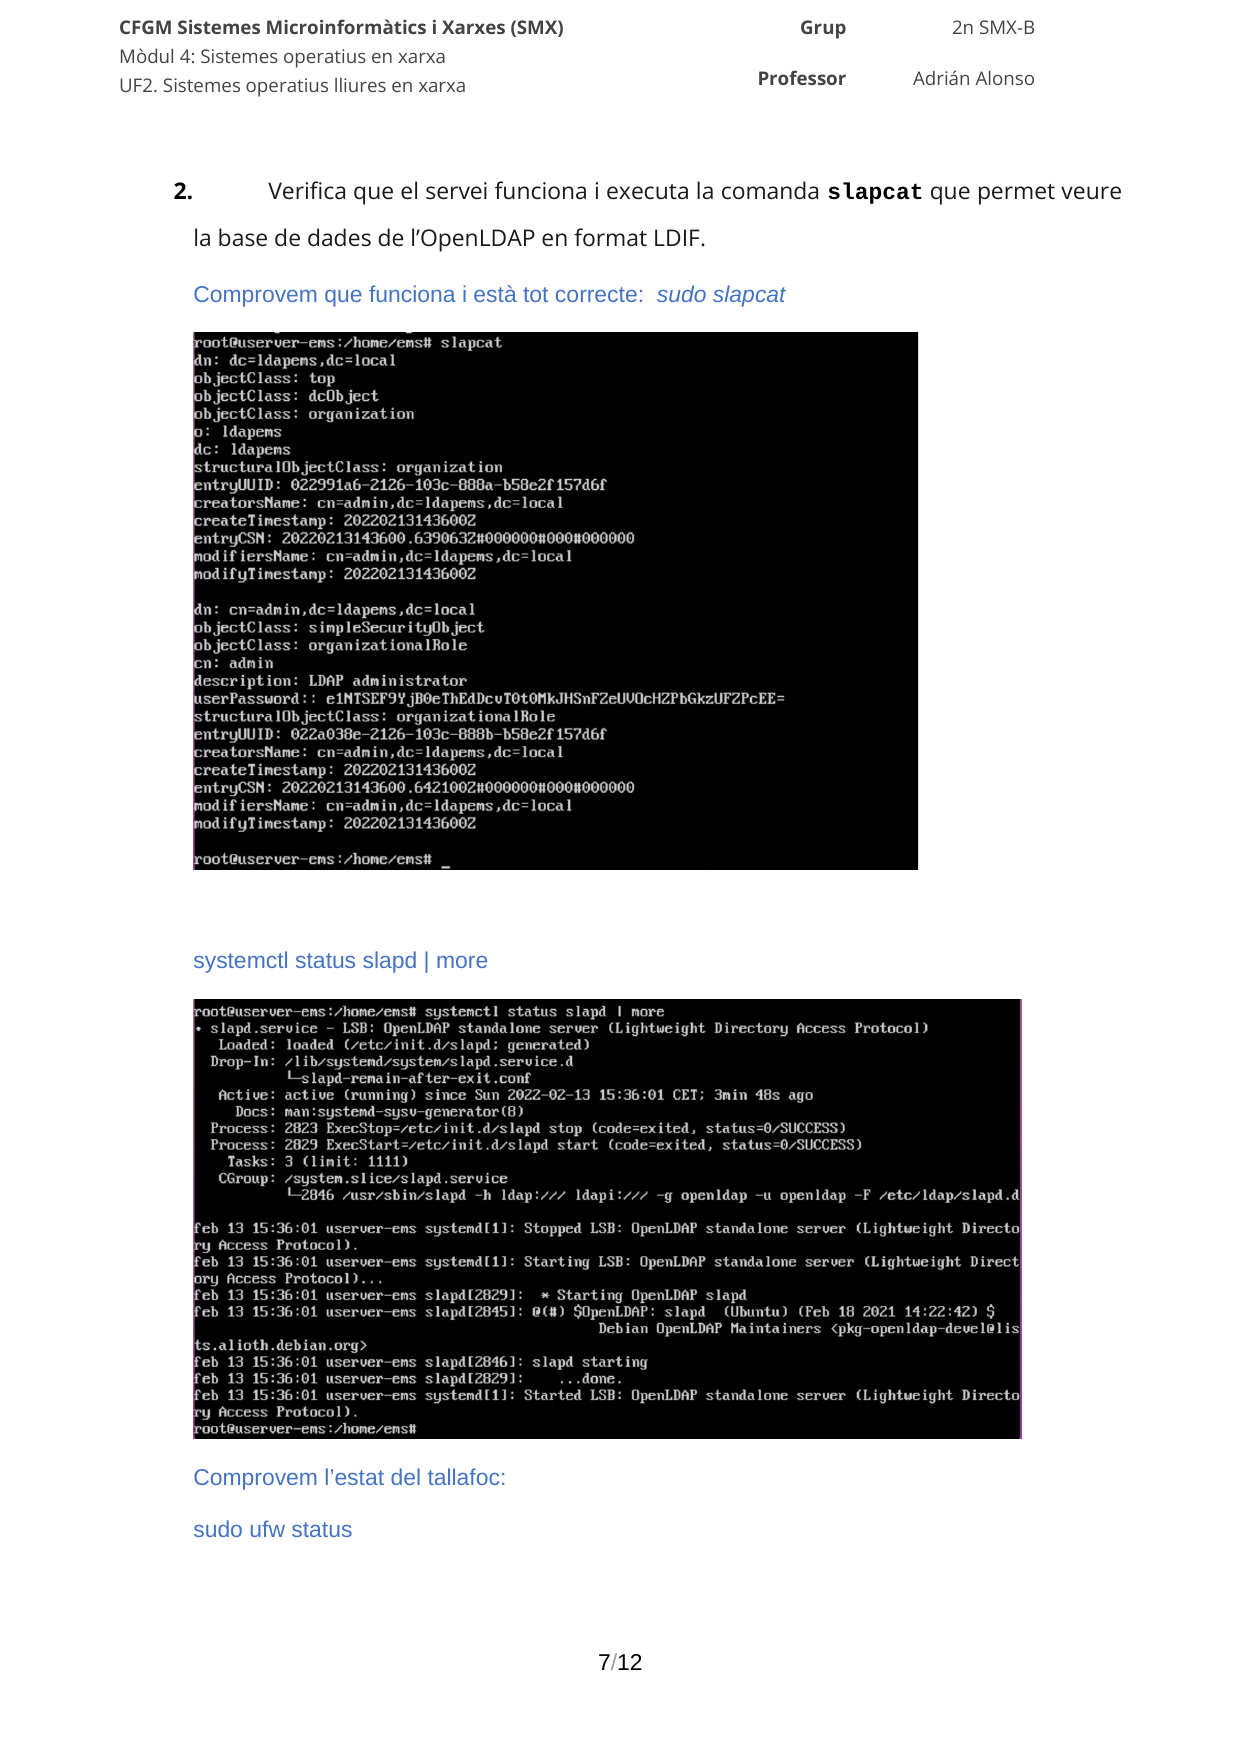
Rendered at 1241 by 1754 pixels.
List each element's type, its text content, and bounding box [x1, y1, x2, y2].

list Verifica que el servei funciona i executa la comanda slapcat que permet veure la base de dades de l’OpenLDAP en format LDIF. [193, 174, 1122, 253]
picture [193, 999, 1022, 1439]
text Comprovem l’estat del tallafoc: [193, 1464, 1122, 1491]
text Comprovem que funciona i està tot correcte: sudo slapcat [193, 281, 1122, 307]
picture [193, 332, 919, 870]
text systemctl status slapd | more [193, 947, 1122, 974]
text sudo ufw status [193, 1516, 1122, 1542]
